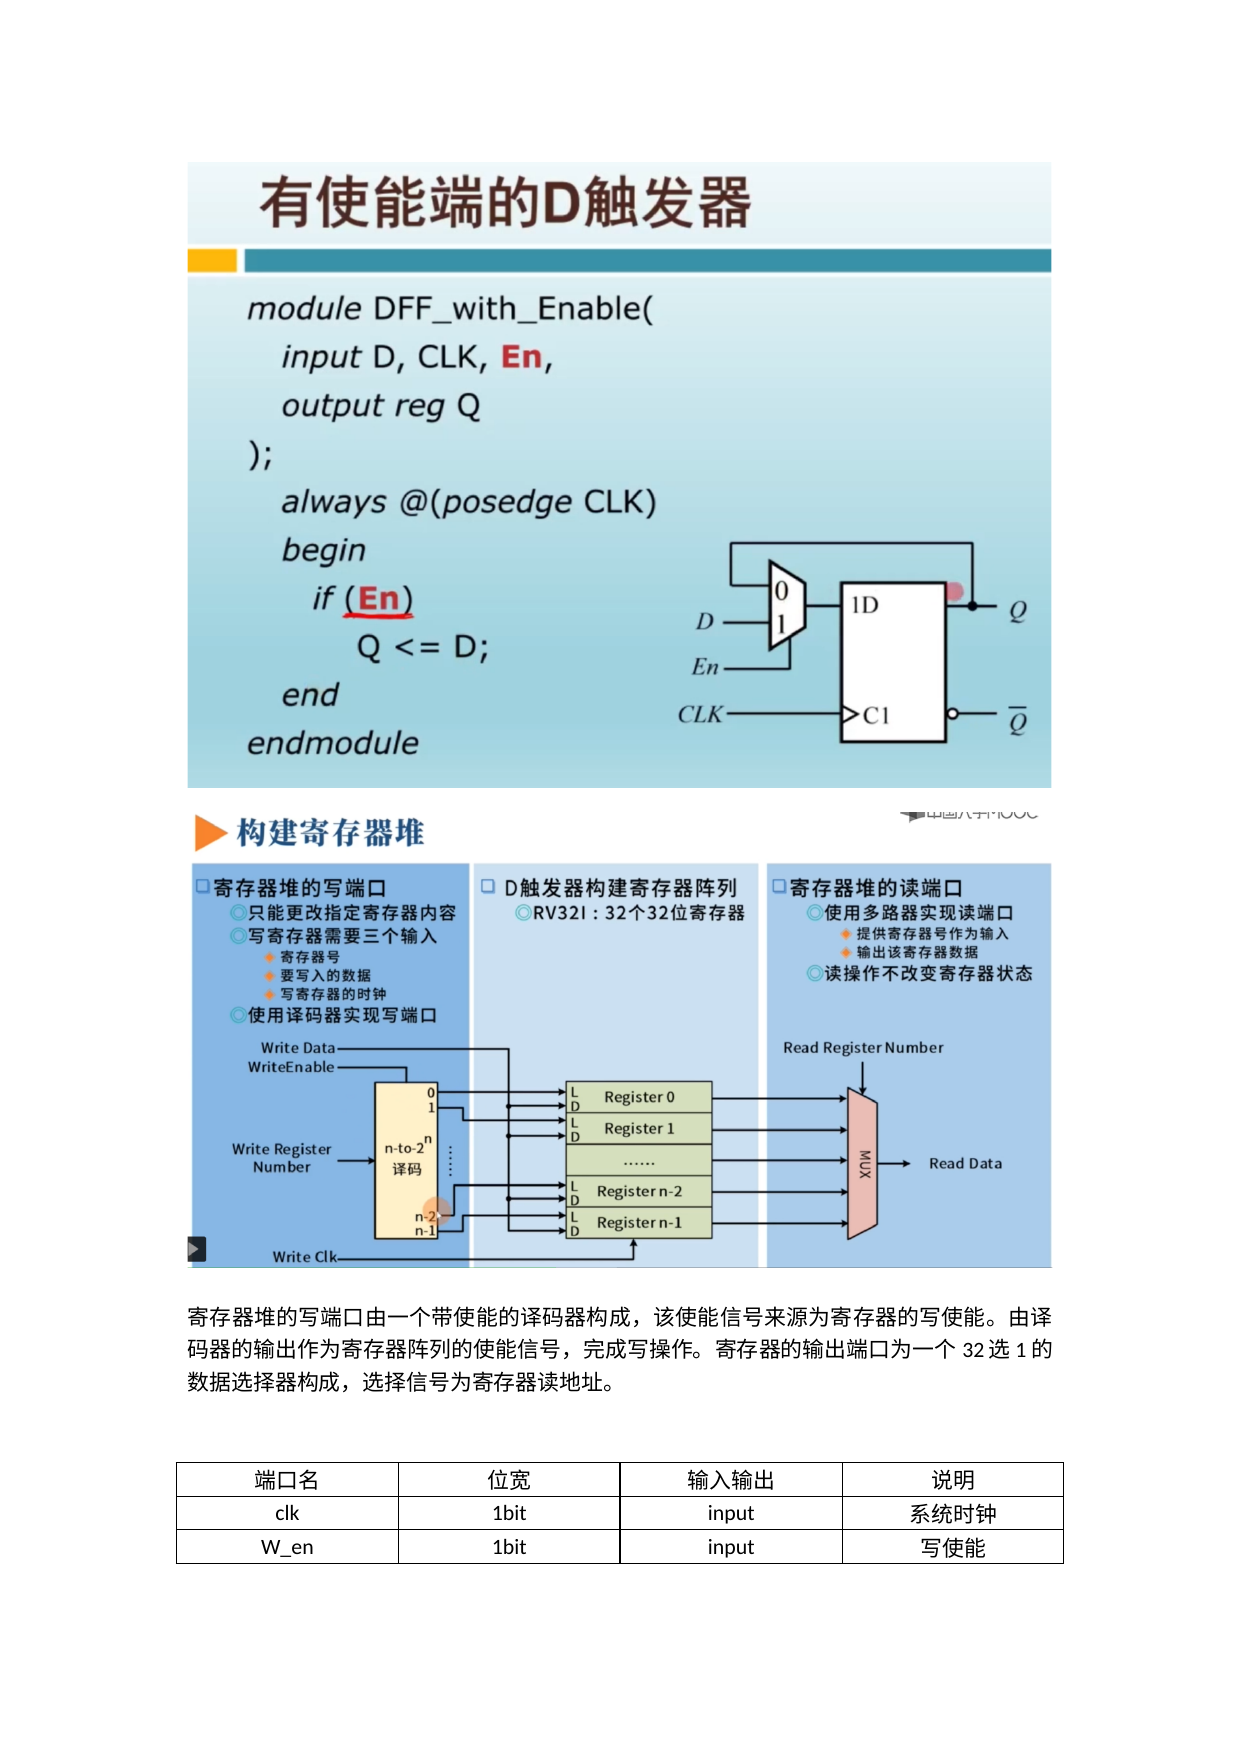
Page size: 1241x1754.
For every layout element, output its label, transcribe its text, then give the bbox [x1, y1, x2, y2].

table_cell input [621, 1530, 842, 1563]
text 寄存器堆的写端口由一个带使能的译码器构成，该使能信号来源为寄存器的写使能。由译码器的输出作为寄存器阵列的使能信号，完成写操作。寄存器的输出端口为一个32选1的数据选择器构成，选择信号为寄存器读地址。 [187, 1299, 1053, 1397]
table_cell input [621, 1497, 842, 1529]
table_header 输入输出 [621, 1463, 842, 1496]
table_header 位宽 [399, 1463, 619, 1496]
picture [187, 812, 1053, 1268]
table_cell W_en [177, 1530, 398, 1563]
table_cell 1bit [399, 1497, 619, 1529]
table_cell 写使能 [843, 1530, 1063, 1563]
table_cell 系统时钟 [843, 1497, 1063, 1529]
picture [187, 162, 1052, 788]
table_header 说明 [843, 1463, 1063, 1496]
table_header 端口名 [177, 1463, 398, 1496]
table_cell clk [177, 1497, 398, 1529]
table_cell 1bit [399, 1530, 619, 1563]
